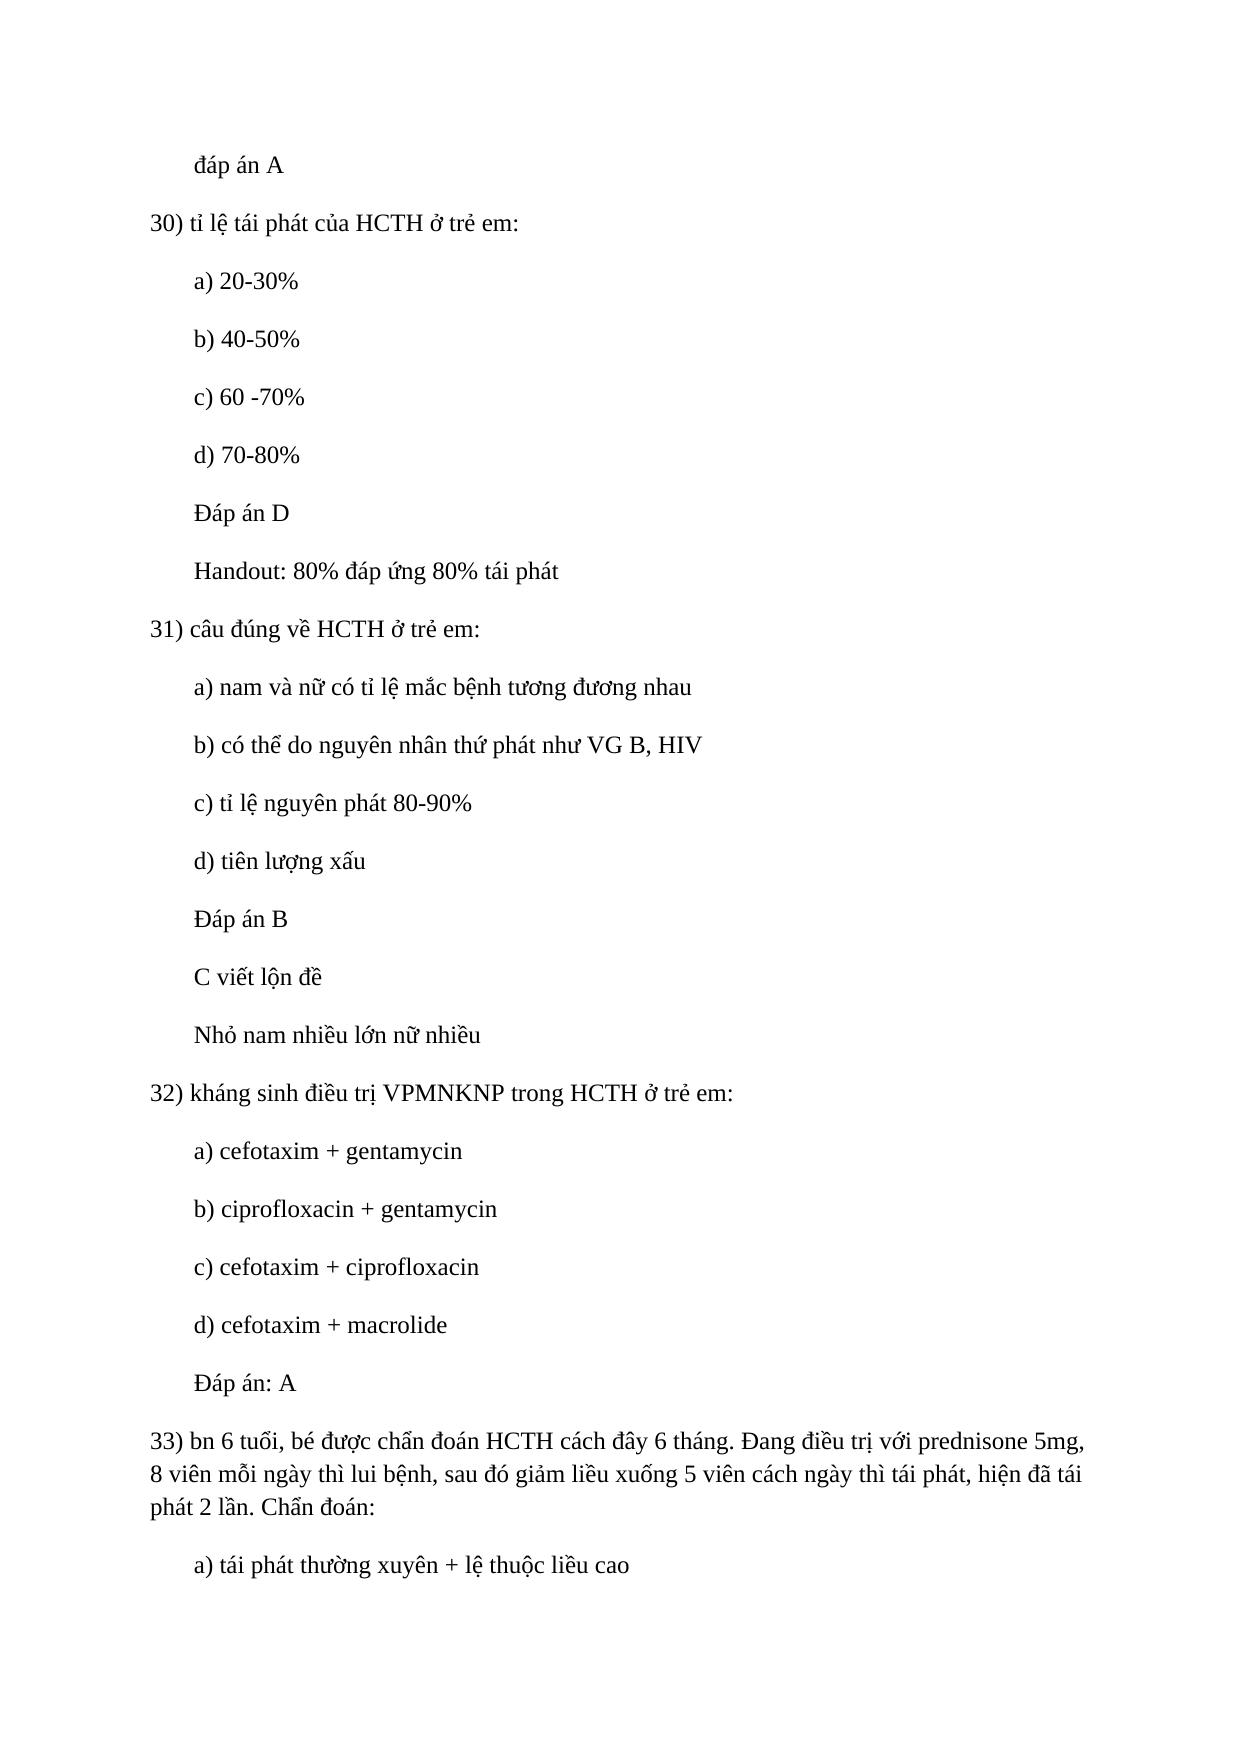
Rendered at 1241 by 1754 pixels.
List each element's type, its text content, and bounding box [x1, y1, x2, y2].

text 30) tỉ lệ tái phát của HCTH ở trẻ em: [150, 208, 1090, 237]
text 31) câu đúng về HCTH ở trẻ em: [150, 614, 1090, 643]
text a) nam và nữ có tỉ lệ mắc bệnh tương đương nhau [194, 672, 1090, 701]
text a) tái phát thường xuyên + lệ thuộc liều cao [194, 1551, 1090, 1579]
text b) 40-50% [194, 324, 1090, 353]
text a) cefotaxim + gentamycin [194, 1136, 1090, 1165]
text c) 60 -70% [194, 382, 1090, 411]
text Đáp án D [194, 498, 1090, 527]
text 32) kháng sinh điều trị VPMNKNP trong HCTH ở trẻ em: [150, 1078, 1090, 1107]
text Handout: 80% đáp ứng 80% tái phát [194, 556, 1090, 585]
text c) cefotaxim + ciprofloxacin [194, 1252, 1090, 1281]
text d) 70-80% [194, 440, 1090, 469]
text a) 20-30% [194, 266, 1090, 295]
text b) có thể do nguyên nhân thứ phát như VG B, HIV [194, 730, 1090, 759]
text d) tiên lượng xấu [194, 846, 1090, 875]
text Đáp án: A [194, 1368, 1090, 1397]
text C viết lộn đề [194, 962, 1090, 991]
text c) tỉ lệ nguyên phát 80-90% [194, 788, 1090, 817]
text đáp án A [194, 150, 1090, 179]
text b) ciprofloxacin + gentamycin [194, 1194, 1090, 1223]
text Đáp án B [194, 904, 1090, 933]
text d) cefotaxim + macrolide [194, 1310, 1090, 1339]
text Nhỏ nam nhiều lớn nữ nhiều [194, 1020, 1090, 1049]
text 33) bn 6 tuổi, bé được chẩn đoán HCTH cách đây 6 tháng. Đang điều trị với prednisone 5mg, 8 viên mỗi ngày thì lui bệnh, sau đó giảm liều xuống 5 viên cách ngày thì tái phát, hiện đã tái phát 2 lần. Chẩn đoán: [150, 1426, 1090, 1521]
